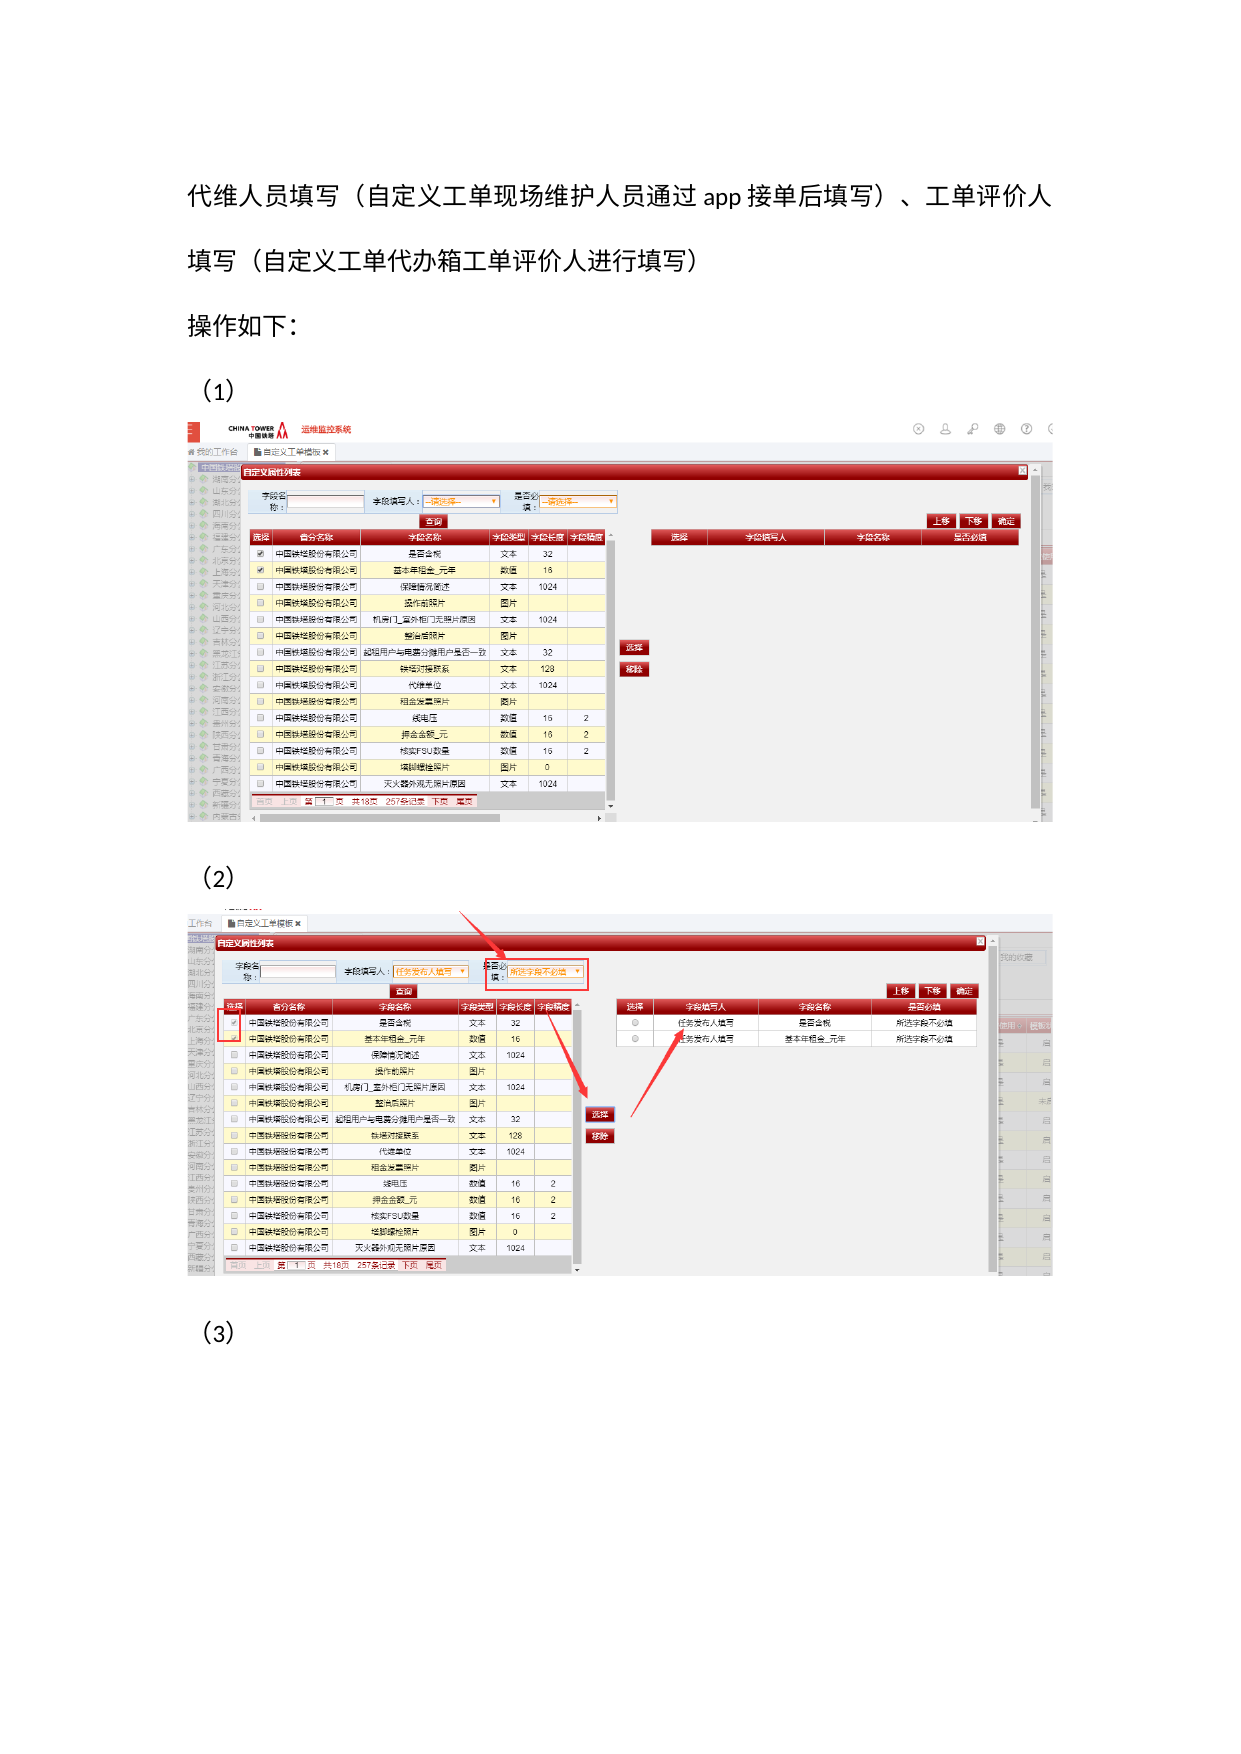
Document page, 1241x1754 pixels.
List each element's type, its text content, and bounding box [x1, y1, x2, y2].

text （3） [187, 1299, 1053, 1364]
text 操作如下： [187, 292, 1053, 357]
picture [187, 422, 1053, 822]
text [187, 162, 1053, 292]
text （1） [187, 357, 1053, 422]
text （2） [187, 844, 1053, 909]
picture [187, 909, 1053, 1276]
